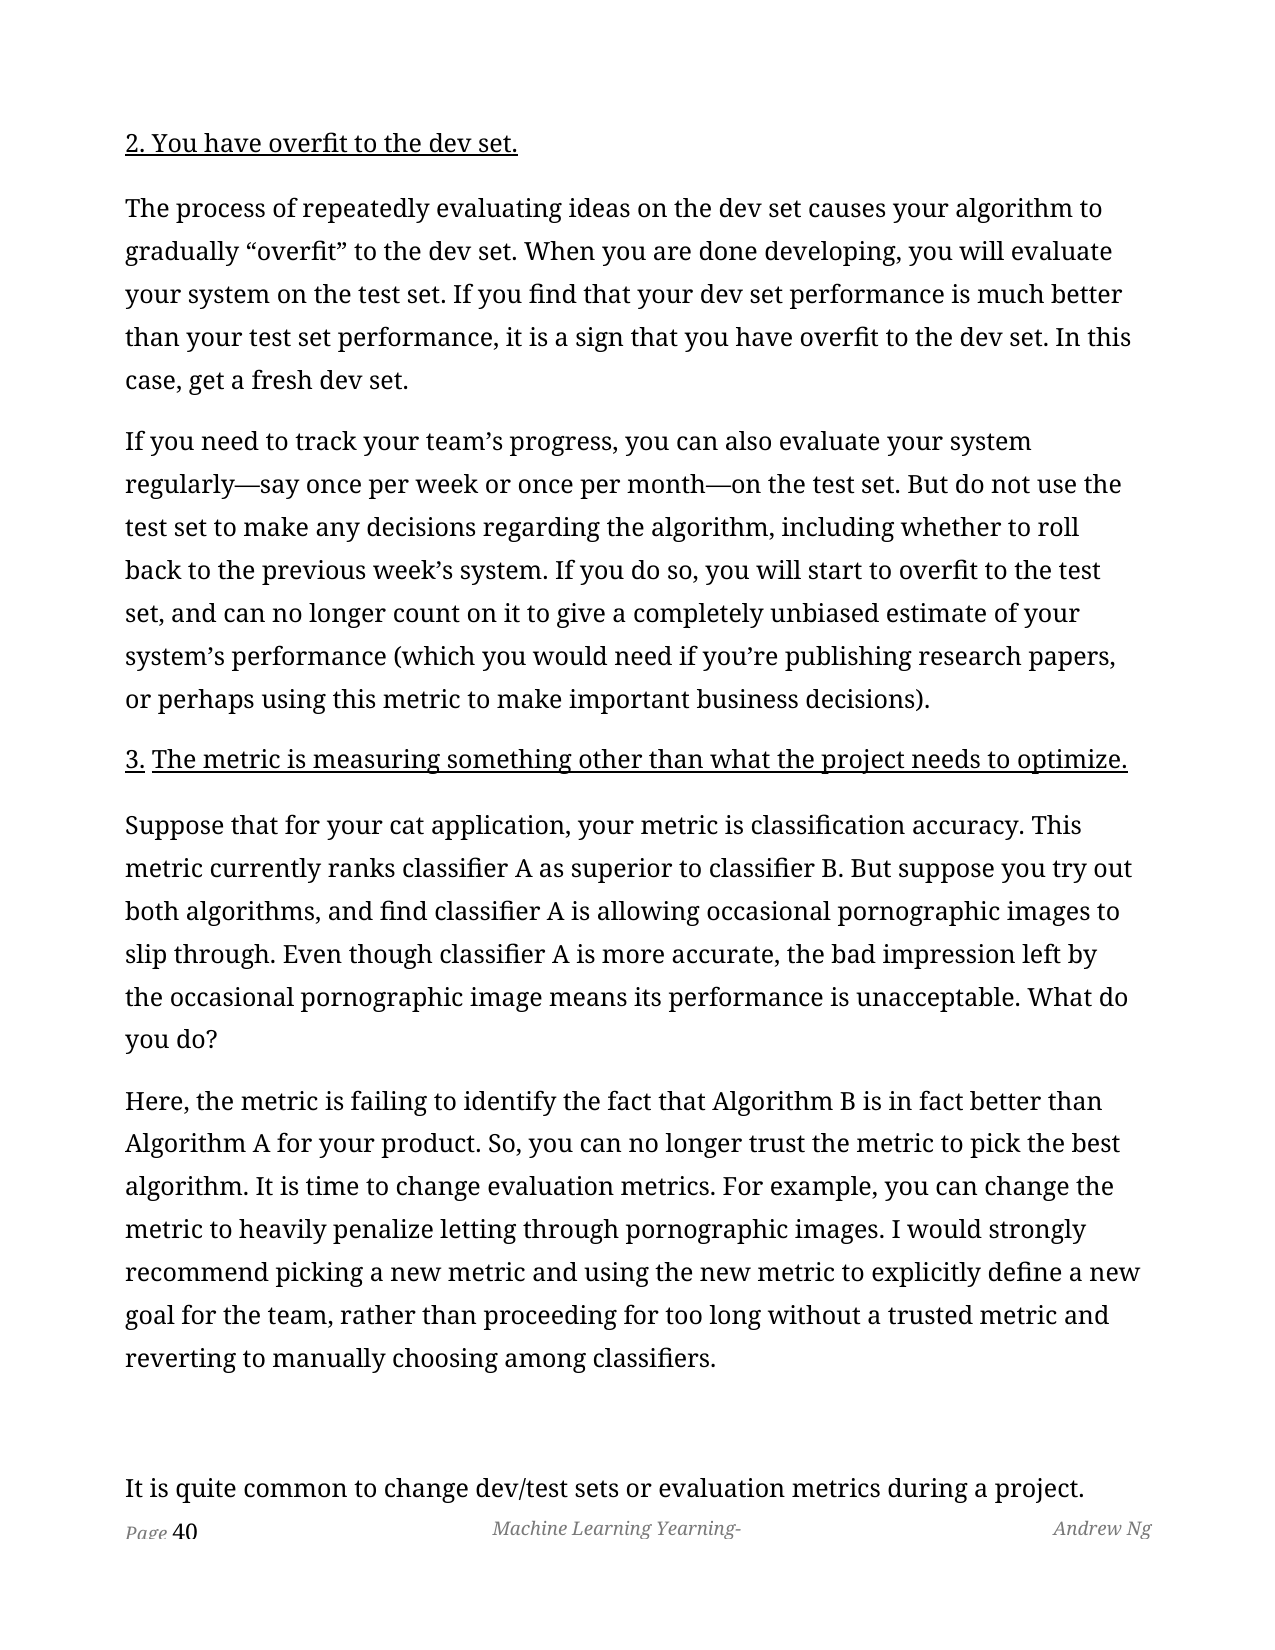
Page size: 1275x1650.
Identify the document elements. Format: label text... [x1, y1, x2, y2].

list The metric is measuring something other than what the project needs to optimize. [125, 742, 1164, 776]
text Suppose that for your cat application, your metric is classification accuracy. This metric currently ranks classifier A as superior to classifier B. But suppose you try out both algorithms, and find classifier A is allowing occasional pornographic images to slip through. Even though classifier A is more accurate, the bad impression left by the occasional pornographic image means its performance is unacceptable. What do you do? [125, 808, 1137, 1056]
text The process of repeatedly evaluating ideas on the dev set causes your algorithm to gradually “overfit” to the dev set. When you are done developing, you will evaluate your system on the test set. If you find that your dev set performance is much better than your test set performance, it is a sign that you have overfit to the dev set. In this case, get a fresh dev set. [125, 191, 1137, 397]
list You have overfit to the dev set. [125, 126, 1164, 159]
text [125, 1470, 1144, 1504]
text Here, the metric is failing to identify the fact that Algorithm B is in fact better than Algorithm A for your product. So, you can no longer trust the metric to pick the best algorithm. It is time to change evaluation metrics. For example, you can change the metric to heavily penalize letting through pornographic images. I would strongly recommend picking a new metric and using the new metric to explicitly define a new goal for the team, rather than proceeding for too long without a trusted metric and reverting to manually choosing among classifiers. [125, 1083, 1147, 1375]
text If you need to track your team’s progress, you can also evaluate your system regularly—say once per week or once per month—on the test set. But do not use the test set to make any decisions regarding the algorithm, including whether to roll back to the previous week’s system. If you do so, you will start to overfit to the test set, and can no longer count on it to give a completely unbiased estimate of your system’s performance (which you would need if you’re publishing research papers, or perhaps using this metric to make important business decisions). [125, 424, 1136, 715]
